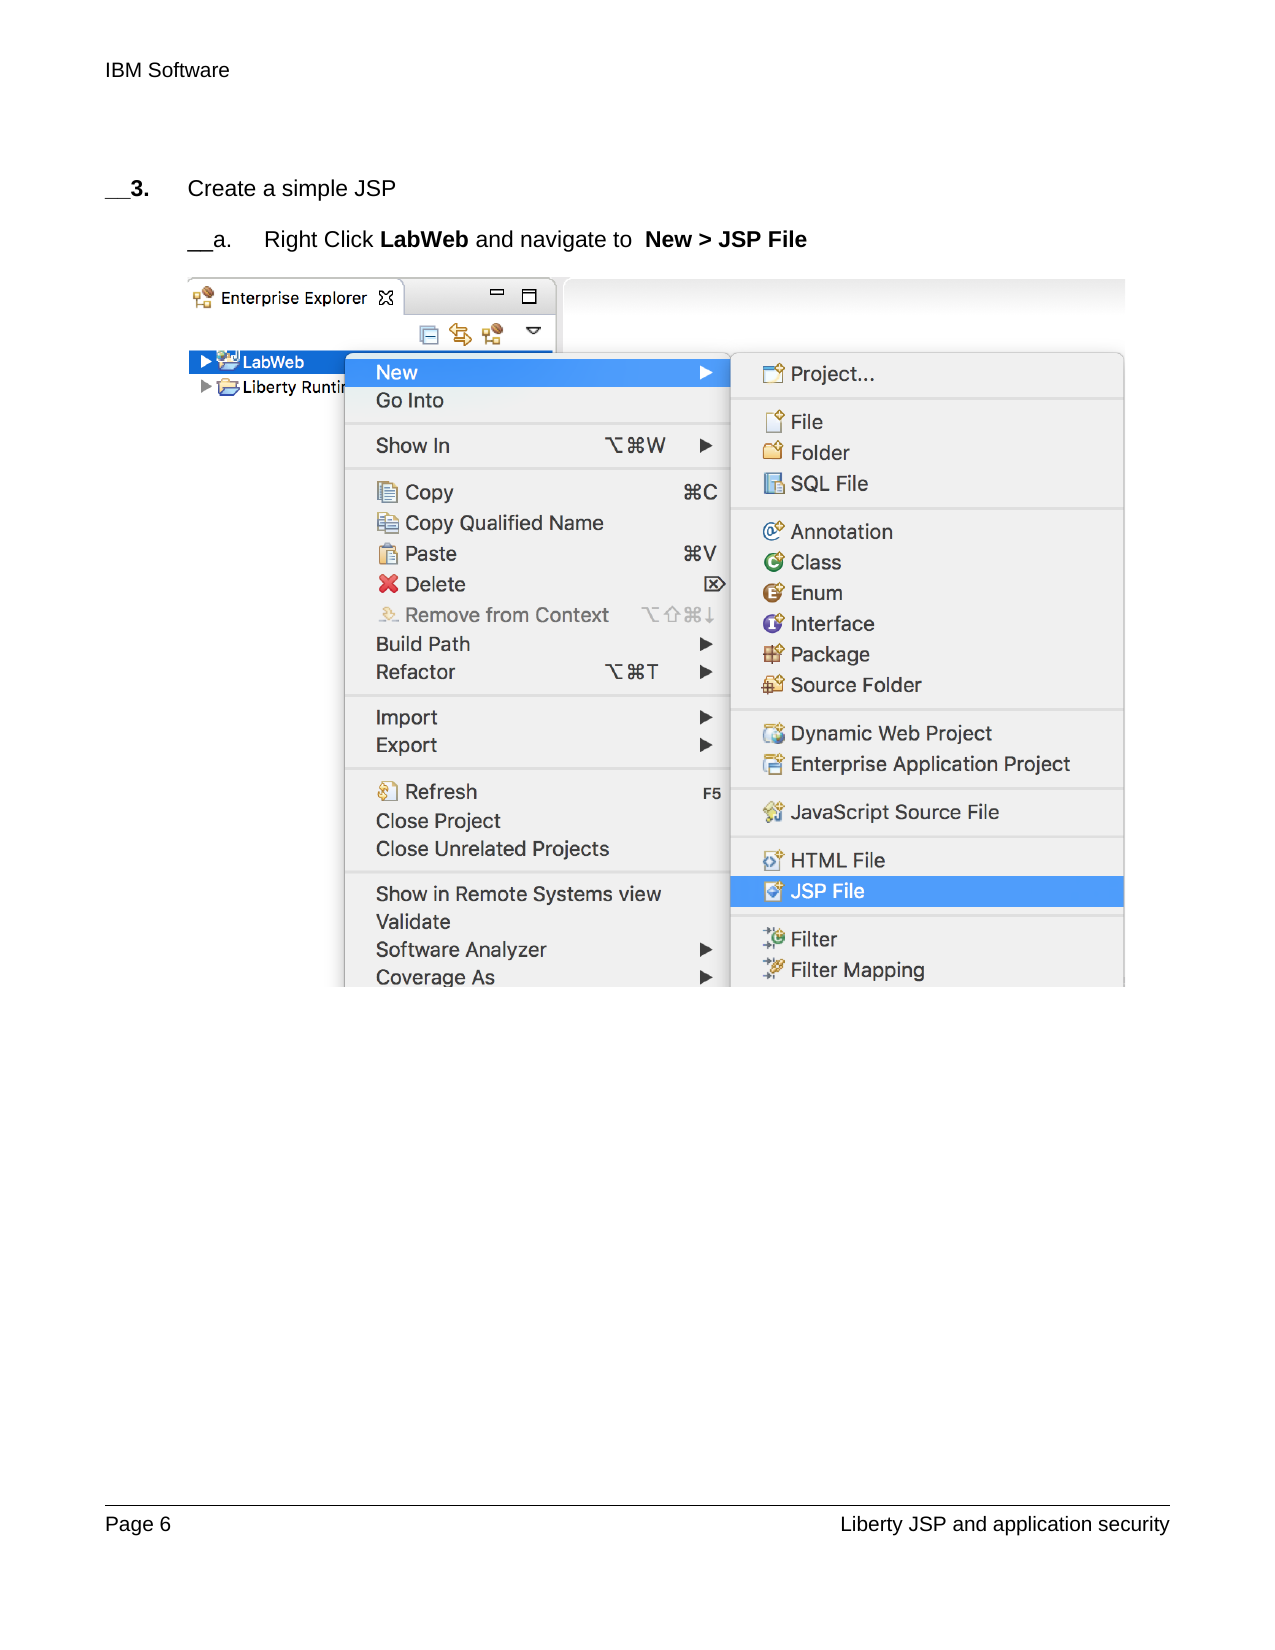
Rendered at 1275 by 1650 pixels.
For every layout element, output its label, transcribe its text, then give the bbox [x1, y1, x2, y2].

list Create a simple JSP [105, 175, 1170, 201]
picture [187, 277, 1126, 987]
list Right Click LabWeb and navigate to New > JSP File [187, 226, 1170, 253]
